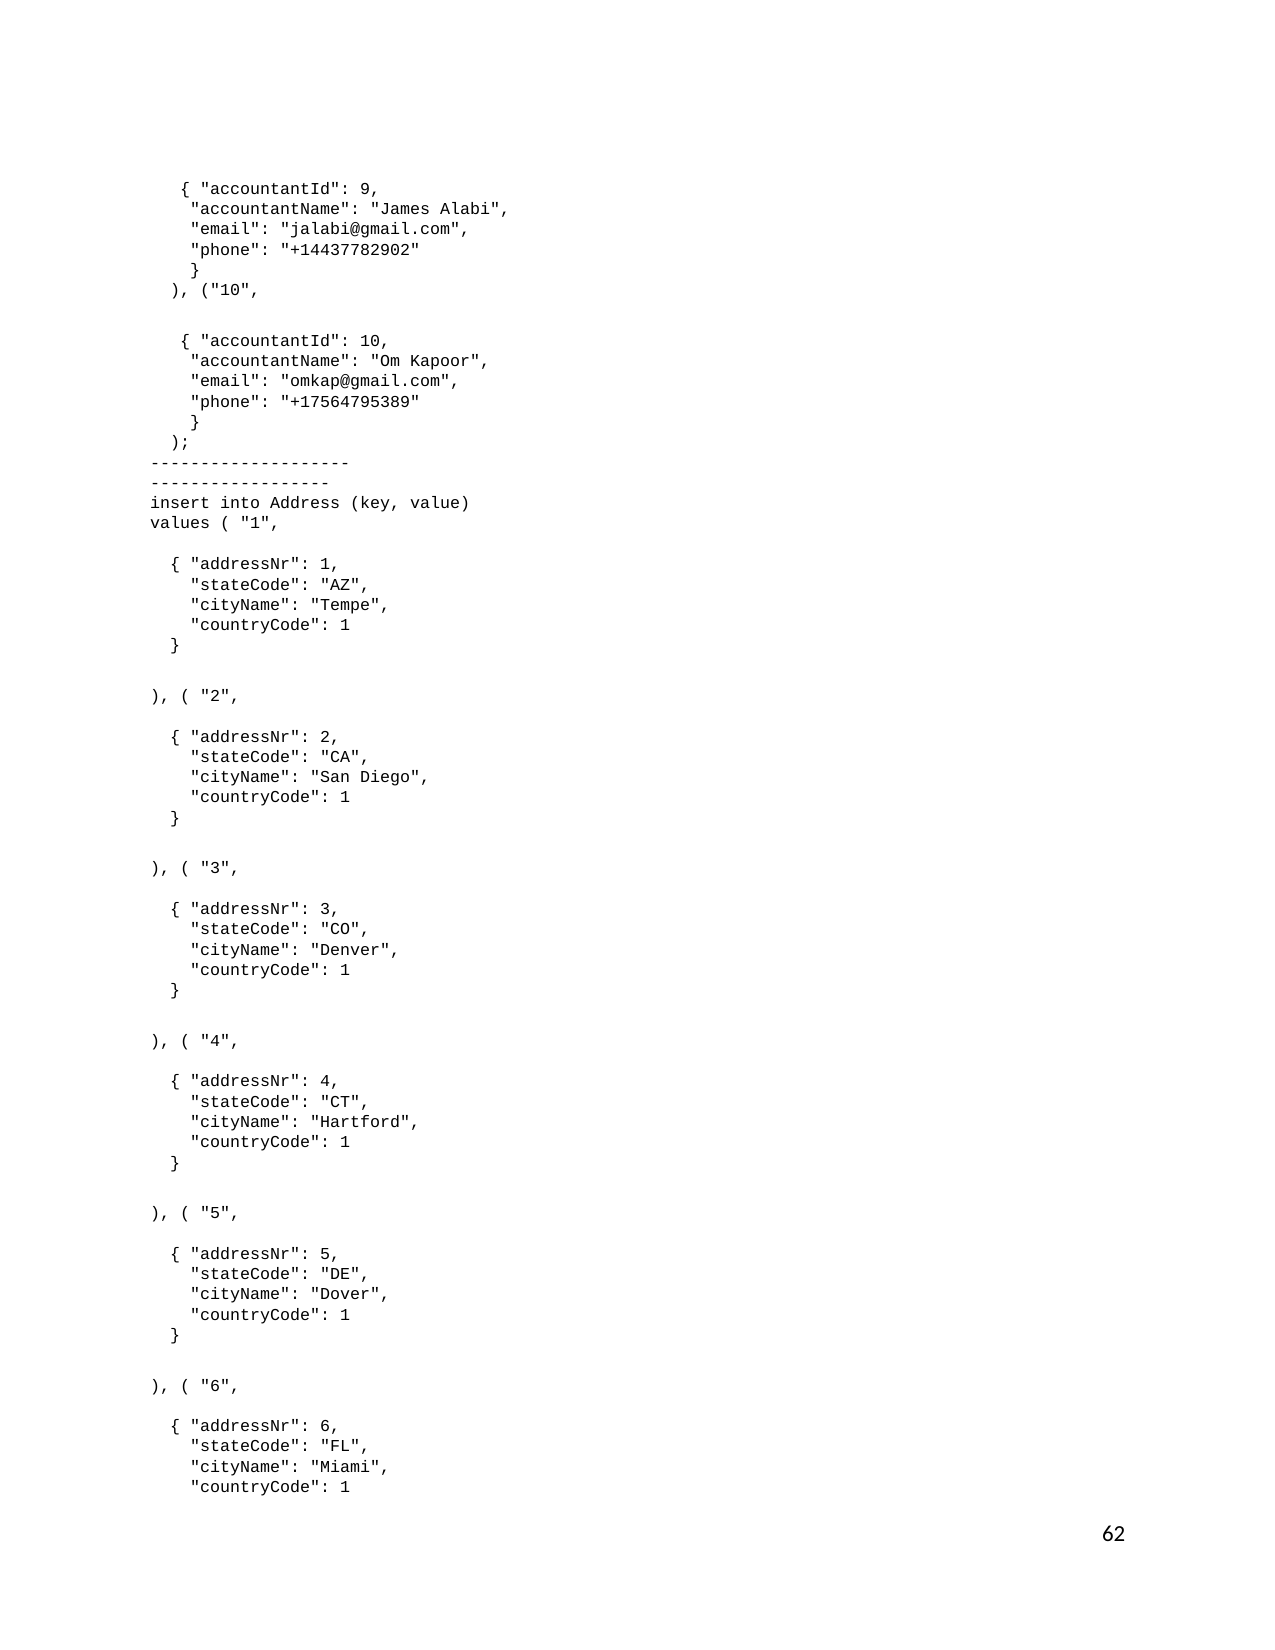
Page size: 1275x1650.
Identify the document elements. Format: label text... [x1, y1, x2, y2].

text insert into Address (key, value) [150, 495, 1125, 514]
text ------------------ [150, 474, 1125, 493]
text "accountantName": "Om Kapoor", [150, 353, 1125, 371]
text "cityName": "Miami", [150, 1458, 1125, 1477]
text "countryCode": 1 [150, 617, 1125, 636]
text ), ( "2", [150, 687, 1125, 706]
text { "addressNr": 2, [150, 728, 1125, 747]
text "phone": "+14437782902" [150, 241, 1125, 260]
text "countryCode": 1 [150, 961, 1125, 980]
text "countryCode": 1 [150, 1479, 1125, 1497]
text ), ( "4", [150, 1032, 1125, 1051]
text "stateCode": "FL", [150, 1438, 1125, 1457]
text } [150, 809, 1125, 828]
text "countryCode": 1 [150, 1134, 1125, 1153]
text "cityName": "Tempe", [150, 596, 1125, 615]
text ), ( "5", [150, 1205, 1125, 1223]
text ), ( "6", [150, 1377, 1125, 1396]
text "accountantName": "James Alabi", [150, 201, 1125, 219]
text "cityName": "Denver", [150, 941, 1125, 960]
text "stateCode": "CO", [150, 921, 1125, 940]
text "cityName": "Dover", [150, 1286, 1125, 1305]
text { "addressNr": 4, [150, 1073, 1125, 1092]
text "email": "omkap@gmail.com", [150, 373, 1125, 392]
text } [150, 1327, 1125, 1345]
text "stateCode": "CT", [150, 1093, 1125, 1112]
text } [150, 1154, 1125, 1173]
text { "accountantId": 10, [150, 332, 1125, 351]
text "countryCode": 1 [150, 1306, 1125, 1325]
text { "addressNr": 5, [150, 1245, 1125, 1264]
text } [150, 261, 1125, 280]
text "email": "jalabi@gmail.com", [150, 221, 1125, 240]
text ); [150, 434, 1125, 453]
text } [150, 413, 1125, 432]
text values ( "1", [150, 515, 1125, 534]
text { "addressNr": 6, [150, 1418, 1125, 1437]
text } [150, 637, 1125, 656]
text "phone": "+17564795389" [150, 393, 1125, 412]
text "cityName": "San Diego", [150, 769, 1125, 788]
text ), ( "3", [150, 860, 1125, 879]
text } [150, 982, 1125, 1001]
text -------------------- [150, 454, 1125, 473]
text "stateCode": "DE", [150, 1266, 1125, 1284]
text "stateCode": "CA", [150, 748, 1125, 767]
text { "accountantId": 9, [150, 180, 1125, 199]
text "stateCode": "AZ", [150, 576, 1125, 595]
text ), ("10", [150, 282, 1125, 301]
text "cityName": "Hartford", [150, 1113, 1125, 1132]
text { "addressNr": 3, [150, 901, 1125, 919]
text "countryCode": 1 [150, 789, 1125, 808]
text { "addressNr": 1, [150, 556, 1125, 574]
